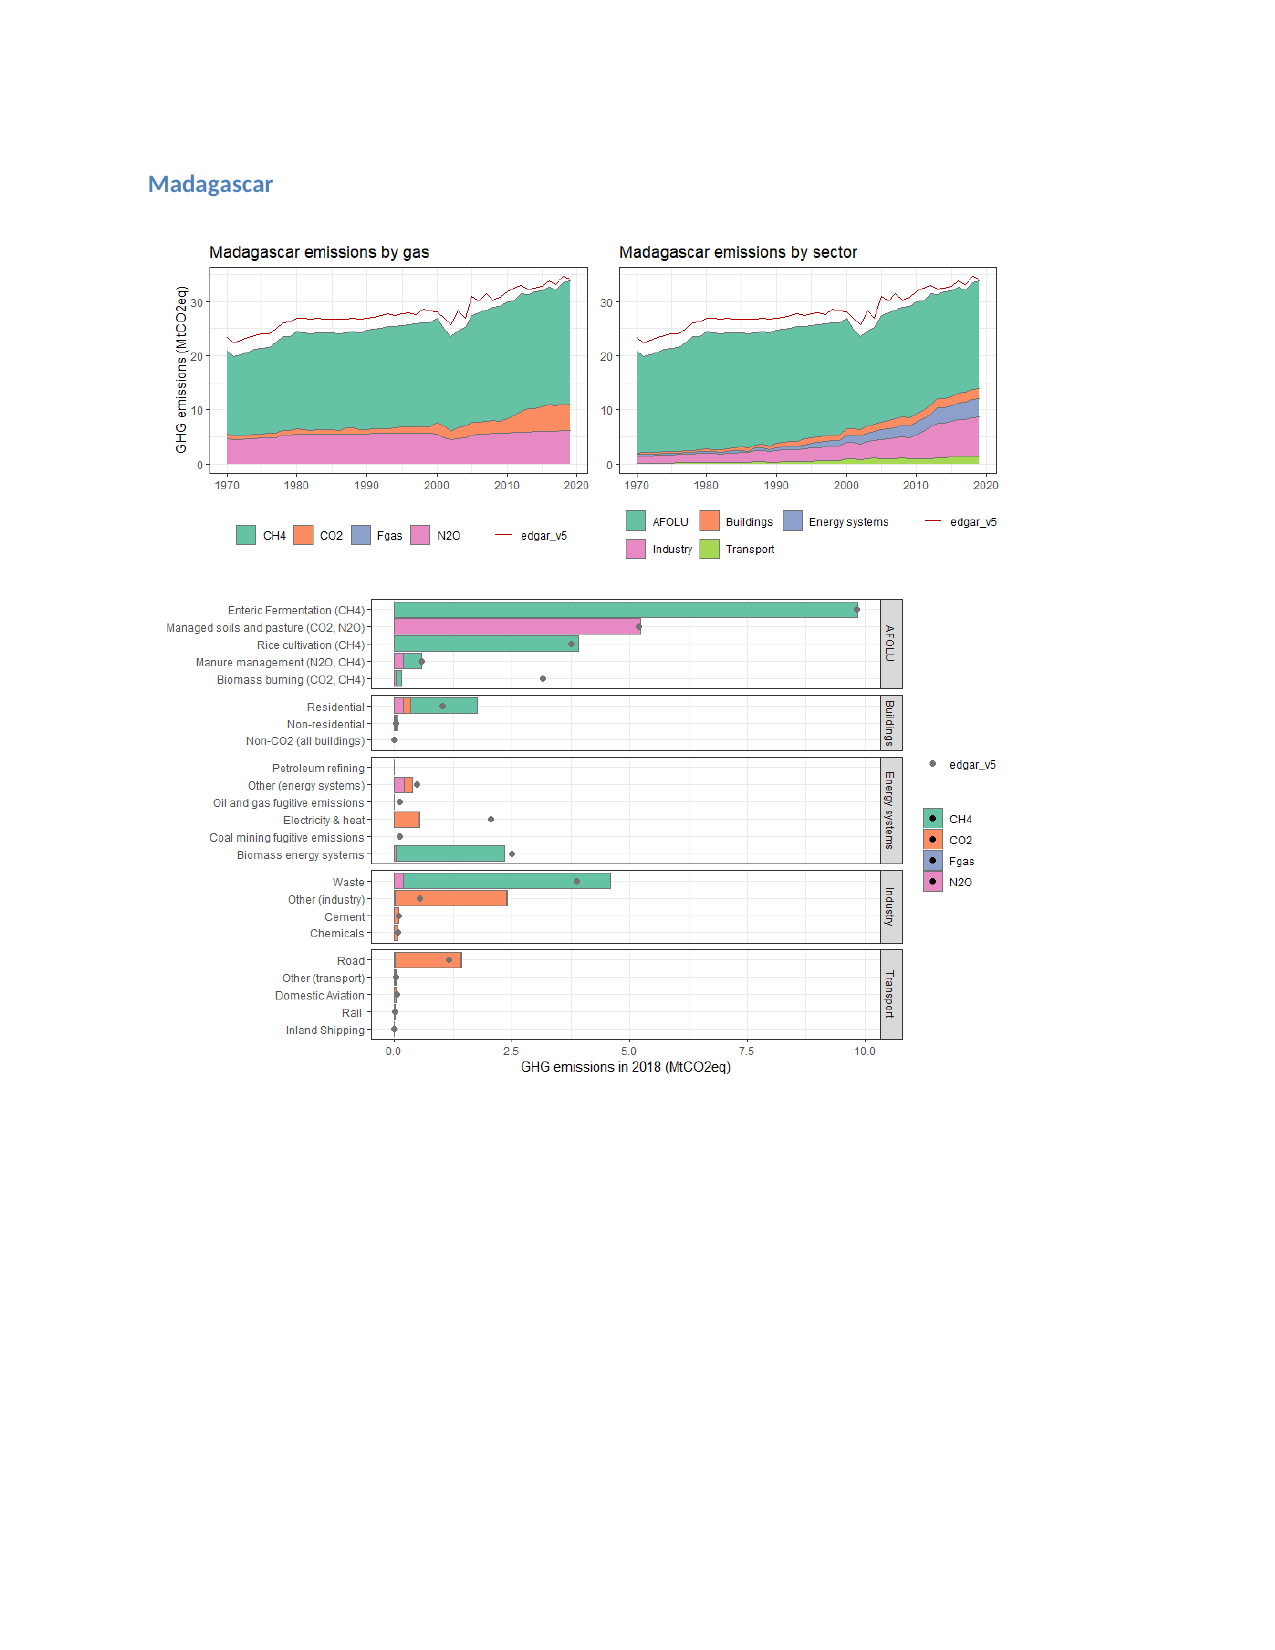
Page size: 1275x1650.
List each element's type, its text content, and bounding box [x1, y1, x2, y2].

subtitle Madagascar [148, 168, 1127, 199]
picture [147, 217, 1023, 1093]
